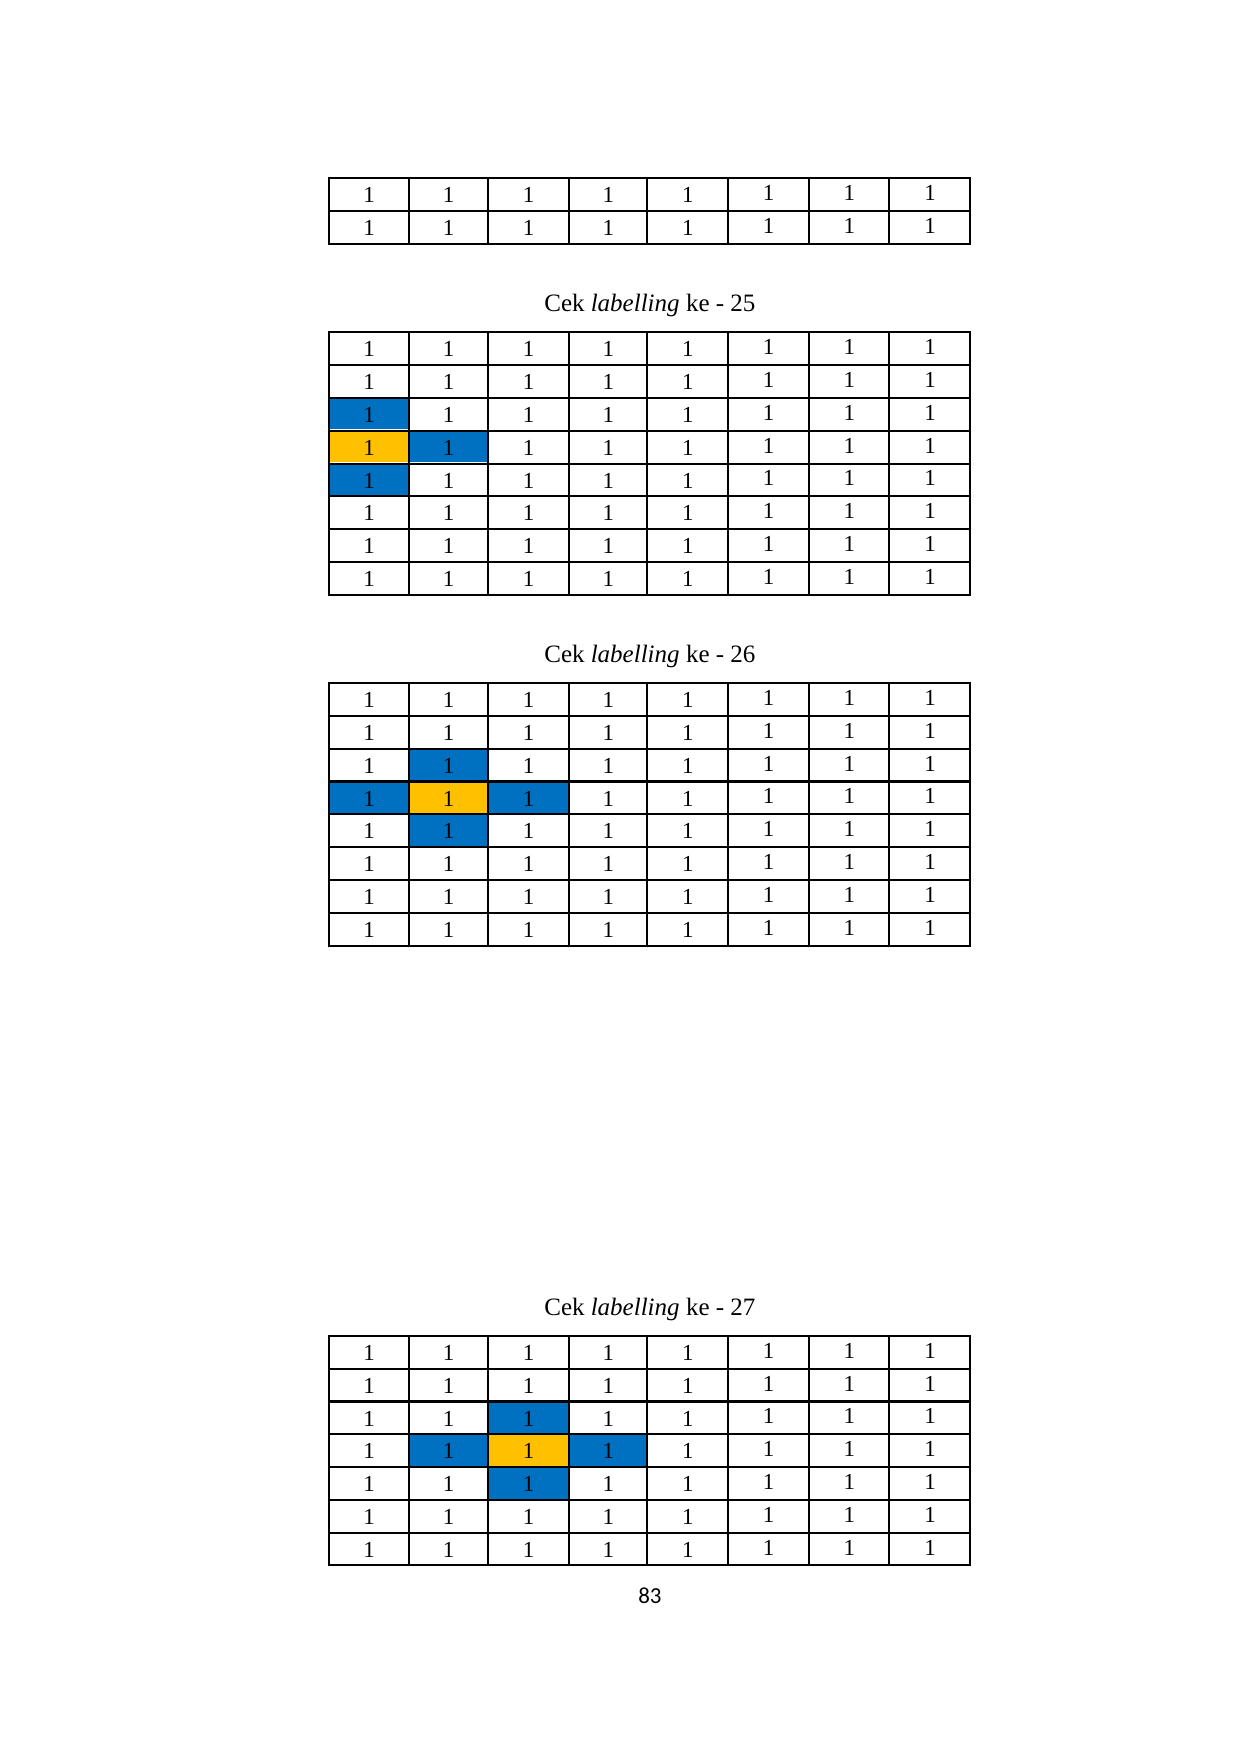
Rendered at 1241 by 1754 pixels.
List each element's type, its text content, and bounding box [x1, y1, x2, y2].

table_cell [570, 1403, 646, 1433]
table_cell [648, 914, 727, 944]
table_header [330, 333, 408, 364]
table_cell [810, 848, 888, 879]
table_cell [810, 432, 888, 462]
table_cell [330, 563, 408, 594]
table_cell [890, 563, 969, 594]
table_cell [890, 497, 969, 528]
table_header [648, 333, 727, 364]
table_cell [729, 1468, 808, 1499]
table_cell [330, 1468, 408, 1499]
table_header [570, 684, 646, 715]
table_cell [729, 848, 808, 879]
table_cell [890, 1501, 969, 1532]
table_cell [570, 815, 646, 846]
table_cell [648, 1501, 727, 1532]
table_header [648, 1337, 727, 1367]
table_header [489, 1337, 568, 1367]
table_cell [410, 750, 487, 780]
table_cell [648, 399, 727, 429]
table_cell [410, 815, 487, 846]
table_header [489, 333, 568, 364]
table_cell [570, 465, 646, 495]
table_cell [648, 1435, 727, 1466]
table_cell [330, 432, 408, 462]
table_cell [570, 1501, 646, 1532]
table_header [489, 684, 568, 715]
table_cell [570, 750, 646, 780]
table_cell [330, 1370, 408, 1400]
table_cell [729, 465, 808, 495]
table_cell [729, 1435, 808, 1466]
text Cek labelling ke - 27 [177, 1292, 1122, 1320]
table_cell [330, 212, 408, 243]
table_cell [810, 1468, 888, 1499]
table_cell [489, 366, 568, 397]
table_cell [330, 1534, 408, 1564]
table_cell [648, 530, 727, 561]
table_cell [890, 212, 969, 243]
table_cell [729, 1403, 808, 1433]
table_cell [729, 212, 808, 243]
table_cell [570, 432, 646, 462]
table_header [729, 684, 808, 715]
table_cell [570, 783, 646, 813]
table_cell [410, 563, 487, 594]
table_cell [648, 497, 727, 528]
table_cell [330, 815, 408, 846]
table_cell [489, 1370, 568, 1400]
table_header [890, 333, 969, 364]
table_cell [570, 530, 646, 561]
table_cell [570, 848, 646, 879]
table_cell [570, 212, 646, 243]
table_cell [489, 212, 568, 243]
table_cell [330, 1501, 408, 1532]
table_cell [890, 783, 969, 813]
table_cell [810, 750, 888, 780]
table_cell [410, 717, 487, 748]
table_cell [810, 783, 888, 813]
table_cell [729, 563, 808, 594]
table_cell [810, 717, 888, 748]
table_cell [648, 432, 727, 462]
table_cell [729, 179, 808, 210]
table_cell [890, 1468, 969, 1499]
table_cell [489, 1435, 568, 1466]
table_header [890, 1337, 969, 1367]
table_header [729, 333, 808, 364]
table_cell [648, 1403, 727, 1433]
text Cek labelling ke - 26 [177, 639, 1122, 668]
text Cek labelling ke - 25 [177, 288, 1122, 317]
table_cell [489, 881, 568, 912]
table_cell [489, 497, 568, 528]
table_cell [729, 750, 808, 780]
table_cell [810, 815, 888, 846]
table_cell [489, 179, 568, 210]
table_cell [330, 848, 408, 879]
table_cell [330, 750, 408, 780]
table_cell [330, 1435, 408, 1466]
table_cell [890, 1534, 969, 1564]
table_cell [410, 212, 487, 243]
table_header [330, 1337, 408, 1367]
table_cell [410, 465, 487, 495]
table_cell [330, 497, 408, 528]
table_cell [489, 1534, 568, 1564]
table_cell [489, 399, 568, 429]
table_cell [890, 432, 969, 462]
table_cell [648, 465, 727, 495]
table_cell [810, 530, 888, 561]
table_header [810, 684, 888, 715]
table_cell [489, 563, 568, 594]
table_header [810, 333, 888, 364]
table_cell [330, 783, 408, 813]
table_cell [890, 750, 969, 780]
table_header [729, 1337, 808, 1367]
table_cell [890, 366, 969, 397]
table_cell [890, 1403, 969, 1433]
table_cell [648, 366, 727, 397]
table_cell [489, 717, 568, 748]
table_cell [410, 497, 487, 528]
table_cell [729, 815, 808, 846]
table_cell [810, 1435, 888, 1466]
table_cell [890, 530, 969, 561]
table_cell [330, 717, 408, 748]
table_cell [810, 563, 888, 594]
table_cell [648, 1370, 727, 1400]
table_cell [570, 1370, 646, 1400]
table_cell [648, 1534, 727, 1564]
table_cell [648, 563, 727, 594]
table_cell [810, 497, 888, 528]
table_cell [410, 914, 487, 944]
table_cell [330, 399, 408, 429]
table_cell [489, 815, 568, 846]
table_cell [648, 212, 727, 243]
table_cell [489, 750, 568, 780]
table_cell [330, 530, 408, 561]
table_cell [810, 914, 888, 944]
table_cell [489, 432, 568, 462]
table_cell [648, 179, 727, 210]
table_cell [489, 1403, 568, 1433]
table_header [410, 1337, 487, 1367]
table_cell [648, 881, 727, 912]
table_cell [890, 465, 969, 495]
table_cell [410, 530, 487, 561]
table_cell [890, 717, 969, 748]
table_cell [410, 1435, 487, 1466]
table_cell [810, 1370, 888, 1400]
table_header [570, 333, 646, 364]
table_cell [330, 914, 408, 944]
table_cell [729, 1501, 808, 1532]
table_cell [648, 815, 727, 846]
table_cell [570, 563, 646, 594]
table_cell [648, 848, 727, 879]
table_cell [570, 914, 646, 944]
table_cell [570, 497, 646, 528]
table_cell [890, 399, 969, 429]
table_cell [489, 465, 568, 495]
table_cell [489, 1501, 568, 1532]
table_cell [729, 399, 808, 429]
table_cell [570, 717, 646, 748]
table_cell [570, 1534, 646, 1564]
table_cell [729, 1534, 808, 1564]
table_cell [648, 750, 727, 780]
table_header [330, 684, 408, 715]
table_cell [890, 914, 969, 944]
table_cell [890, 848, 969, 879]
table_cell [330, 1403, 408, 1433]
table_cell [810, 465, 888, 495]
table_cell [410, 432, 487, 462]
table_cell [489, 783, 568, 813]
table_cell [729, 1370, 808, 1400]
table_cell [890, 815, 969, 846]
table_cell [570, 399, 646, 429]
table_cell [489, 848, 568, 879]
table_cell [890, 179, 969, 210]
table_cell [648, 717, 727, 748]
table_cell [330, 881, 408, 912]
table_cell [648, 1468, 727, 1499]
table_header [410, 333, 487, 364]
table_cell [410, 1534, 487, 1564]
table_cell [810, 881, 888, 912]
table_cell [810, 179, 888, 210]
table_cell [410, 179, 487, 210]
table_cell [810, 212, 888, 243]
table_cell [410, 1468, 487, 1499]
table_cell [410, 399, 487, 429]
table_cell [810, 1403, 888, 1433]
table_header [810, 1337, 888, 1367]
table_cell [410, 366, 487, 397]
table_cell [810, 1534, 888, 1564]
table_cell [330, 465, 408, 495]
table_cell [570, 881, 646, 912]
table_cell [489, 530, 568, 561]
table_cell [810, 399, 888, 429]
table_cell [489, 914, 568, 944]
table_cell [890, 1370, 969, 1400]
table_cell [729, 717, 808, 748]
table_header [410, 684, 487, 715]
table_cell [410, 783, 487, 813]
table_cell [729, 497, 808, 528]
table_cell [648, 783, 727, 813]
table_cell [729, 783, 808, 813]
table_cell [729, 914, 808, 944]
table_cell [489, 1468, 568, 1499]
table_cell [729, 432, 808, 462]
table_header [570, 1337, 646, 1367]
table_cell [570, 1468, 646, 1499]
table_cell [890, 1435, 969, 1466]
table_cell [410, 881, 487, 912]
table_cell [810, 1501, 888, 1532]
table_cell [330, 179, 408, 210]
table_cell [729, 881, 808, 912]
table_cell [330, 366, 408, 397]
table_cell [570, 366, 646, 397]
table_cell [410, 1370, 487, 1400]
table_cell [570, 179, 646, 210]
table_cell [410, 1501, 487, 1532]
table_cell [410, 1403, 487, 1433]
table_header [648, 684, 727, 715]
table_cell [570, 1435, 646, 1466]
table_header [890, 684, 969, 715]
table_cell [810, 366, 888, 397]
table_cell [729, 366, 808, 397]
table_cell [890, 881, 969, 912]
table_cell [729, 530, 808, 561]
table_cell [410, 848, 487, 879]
